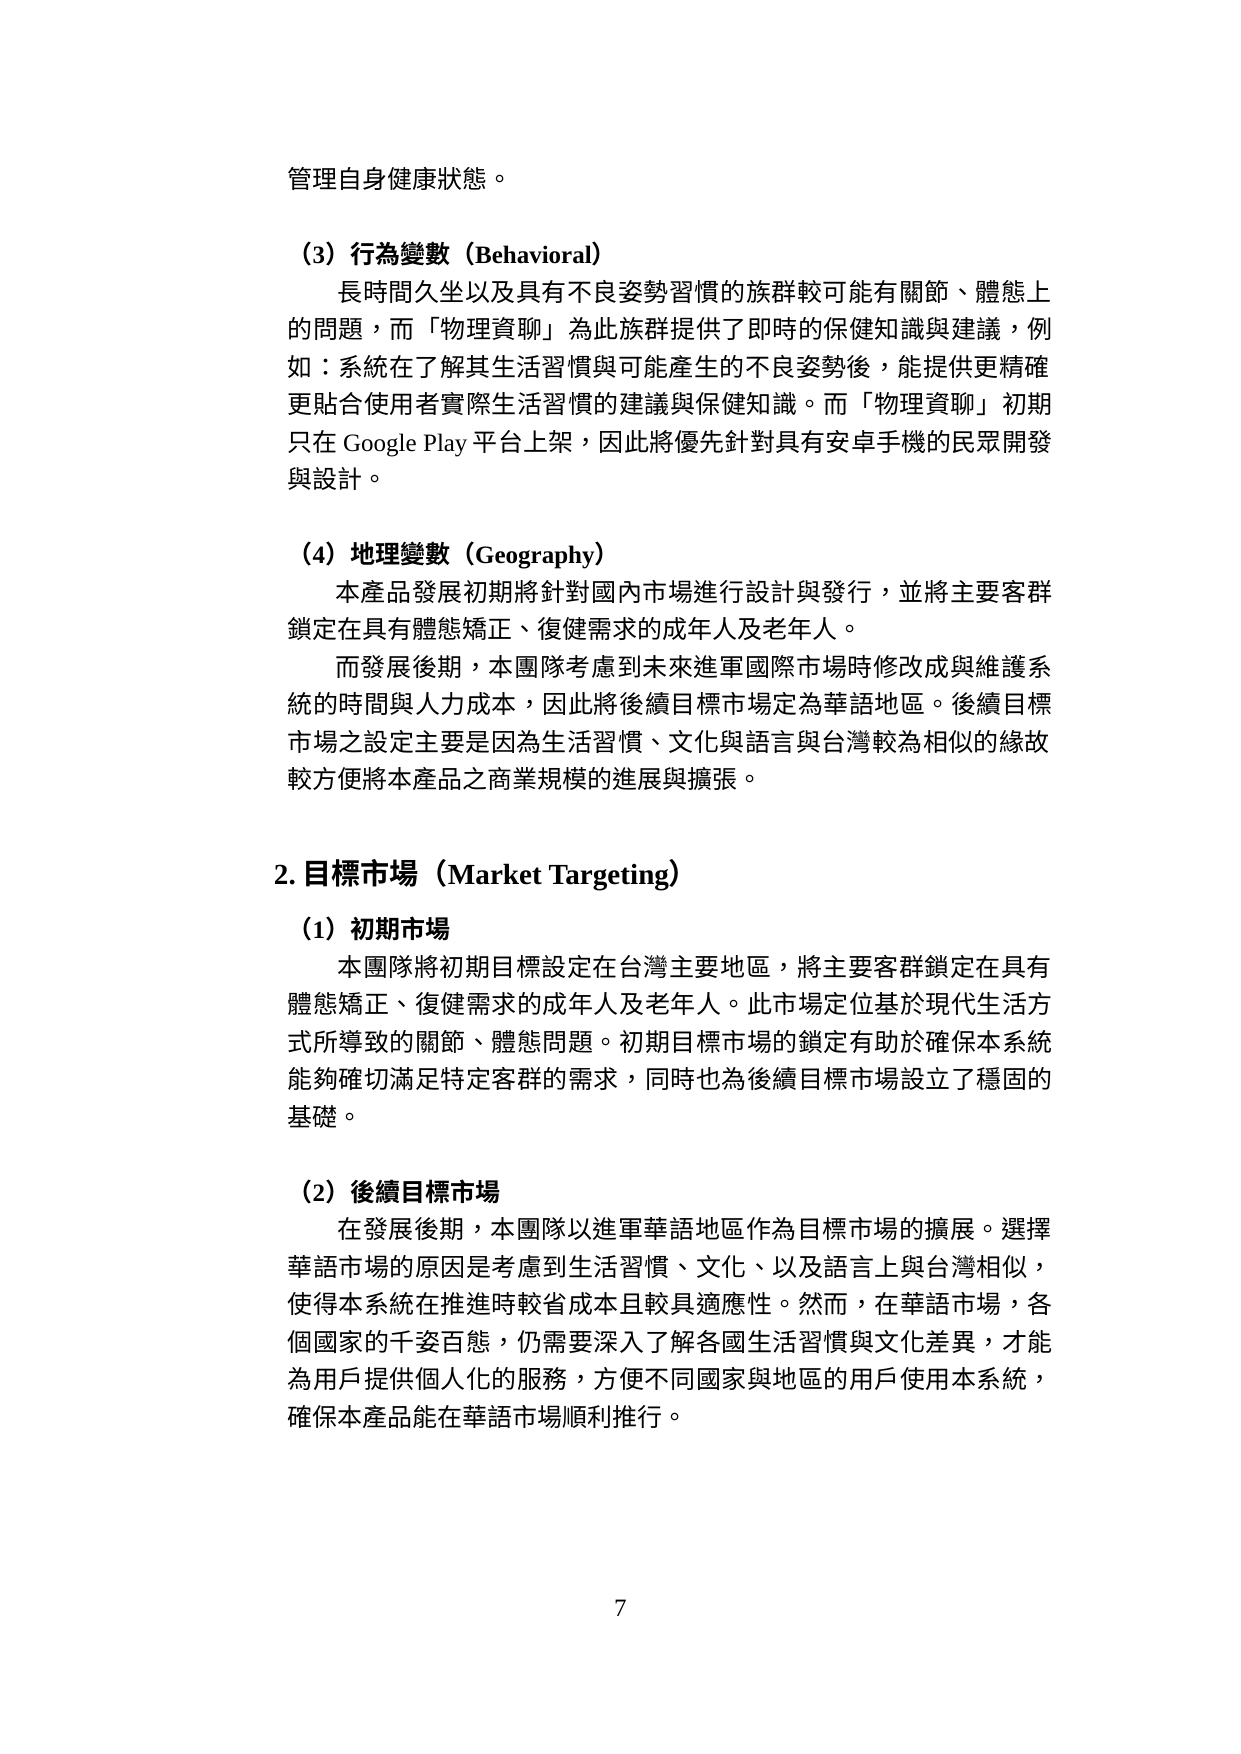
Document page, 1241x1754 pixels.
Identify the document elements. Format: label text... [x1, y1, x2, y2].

text （1）初期市場 [237, 909, 1053, 947]
text 而發展後期，本團隊考慮到未來進軍國際市場時修改成與維護系統的時間與人力成本，因此將後續目標市場定為華語地區。後續目標市場之設定主要是因為生活習慣、文化與語言與台灣較為相似的緣故，較方便將本產品之商業規模的進展與擴張。 [287, 647, 1053, 797]
text （4）地理變數（Geography） [237, 534, 1053, 572]
text 長時間久坐以及具有不良姿勢習慣的族群較可能有關節、體態上的問題，而「物理資聊」為此族群提供了即時的保健知識與建議，例如：系統在了解其生活習慣與可能產生的不良姿勢後，能提供更精確、更貼合使用者實際生活習慣的建議與保健知識。而「物理資聊」初期只在Google Play平台上架，因此將優先針對具有安卓手機的民眾開發與設計。 [287, 272, 1053, 497]
text （3）行為變數（Behavioral） [237, 234, 1053, 272]
text （2）後續目標市場 [237, 1172, 1053, 1209]
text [287, 159, 1053, 197]
text 本團隊將初期目標設定在台灣主要地區，將主要客群鎖定在具有體態矯正、復健需求的成年人及老年人。此市場定位基於現代生活方式所導致的關節、體態問題。初期目標市場的鎖定有助於確保本系統能夠確切滿足特定客群的需求，同時也為後續目標市場設立了穩固的基礎。 [287, 947, 1053, 1134]
text 在發展後期，本團隊以進軍華語地區作為目標市場的擴展。選擇華語市場的原因是考慮到生活習慣、文化、以及語言上與台灣相似，使得本系統在推進時較省成本且較具適應性。然而，在華語市場，各個國家的千姿百態，仍需要深入了解各國生活習慣與文化差異，才能為用戶提供個人化的服務，方便不同國家與地區的用戶使用本系統，確保本產品能在華語市場順利推行。 [287, 1209, 1053, 1434]
text 2. 目標市場（Market Targeting） [187, 834, 1053, 909]
text 本產品發展初期將針對國內市場進行設計與發行，並將主要客群鎖定在具有體態矯正、復健需求的成年人及老年人。 [287, 572, 1053, 647]
